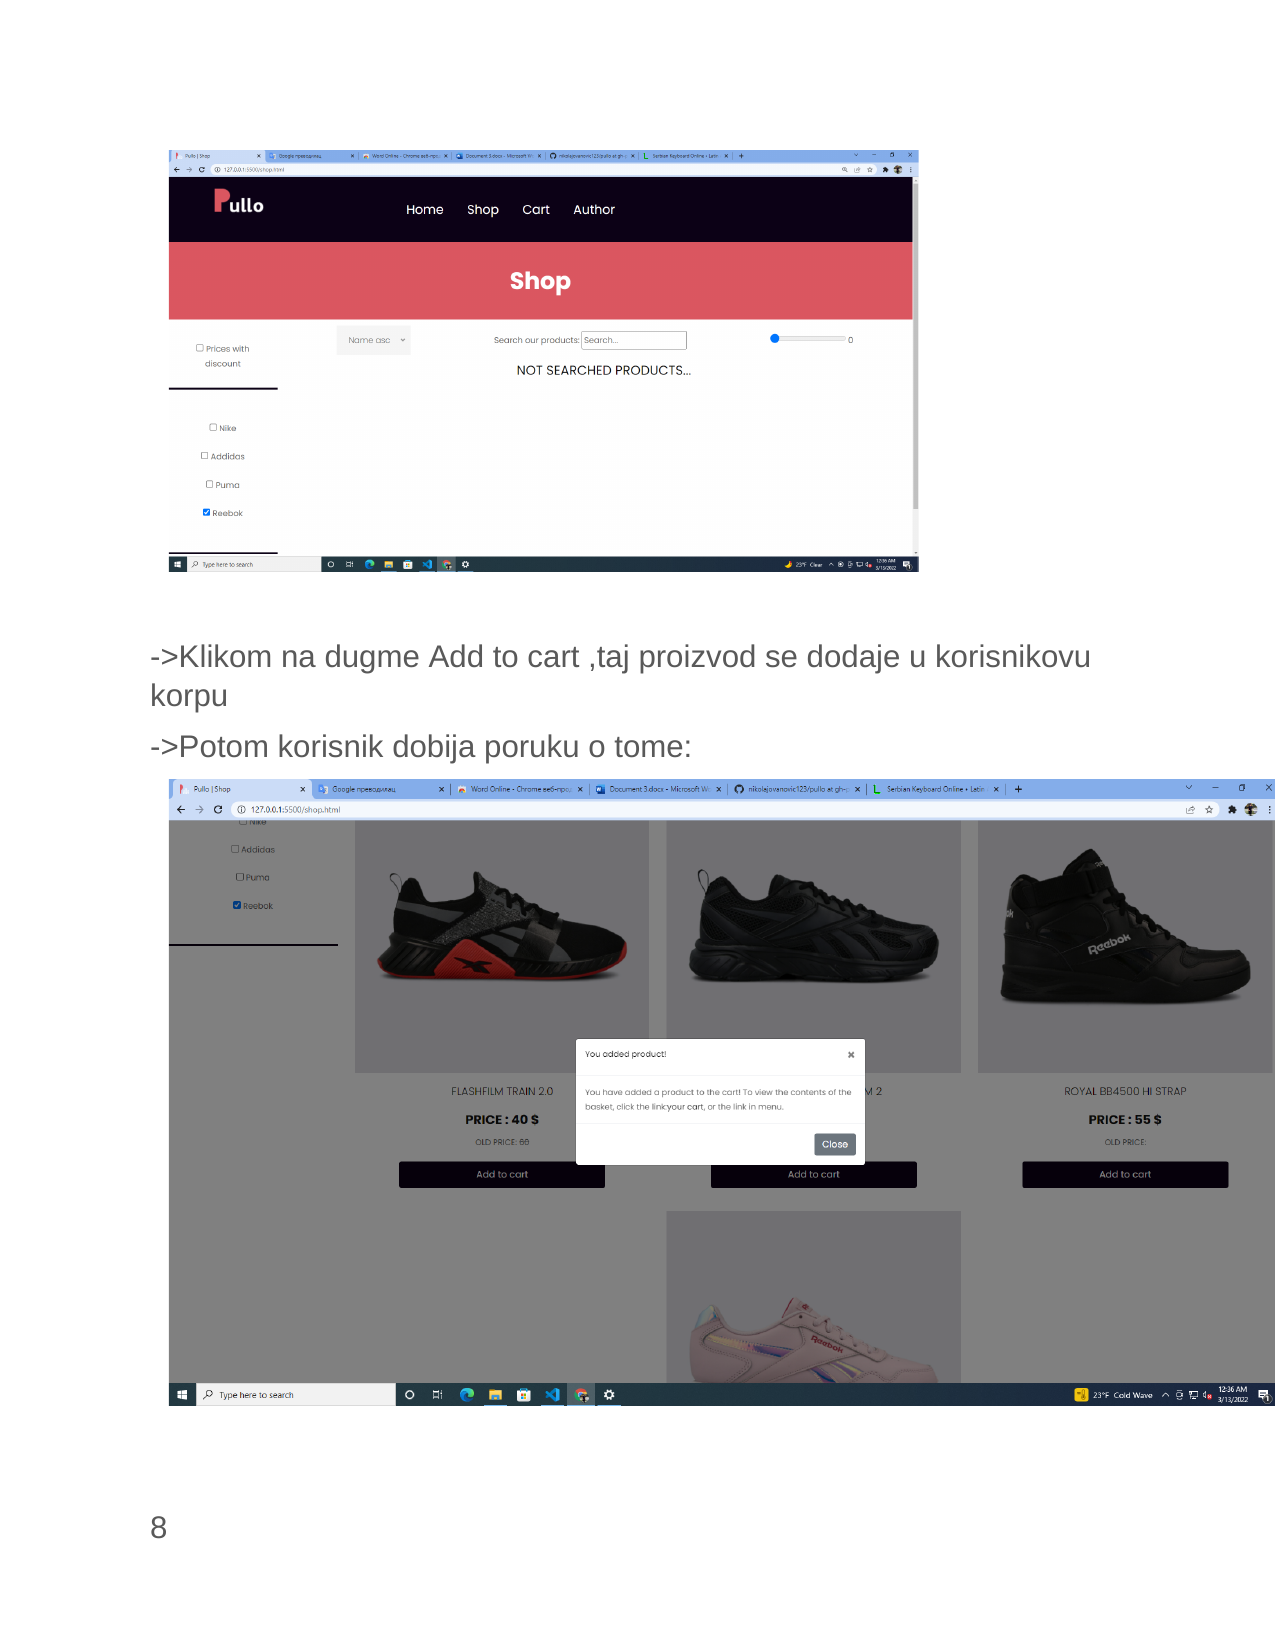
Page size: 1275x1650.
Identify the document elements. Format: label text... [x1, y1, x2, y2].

text ->Klikom na dugme Add to cart ,taj proizvod se dodaje u korisnikovu korpu [150, 638, 1125, 713]
text ->Potom korisnik dobija poruku o tome: [150, 728, 1125, 764]
